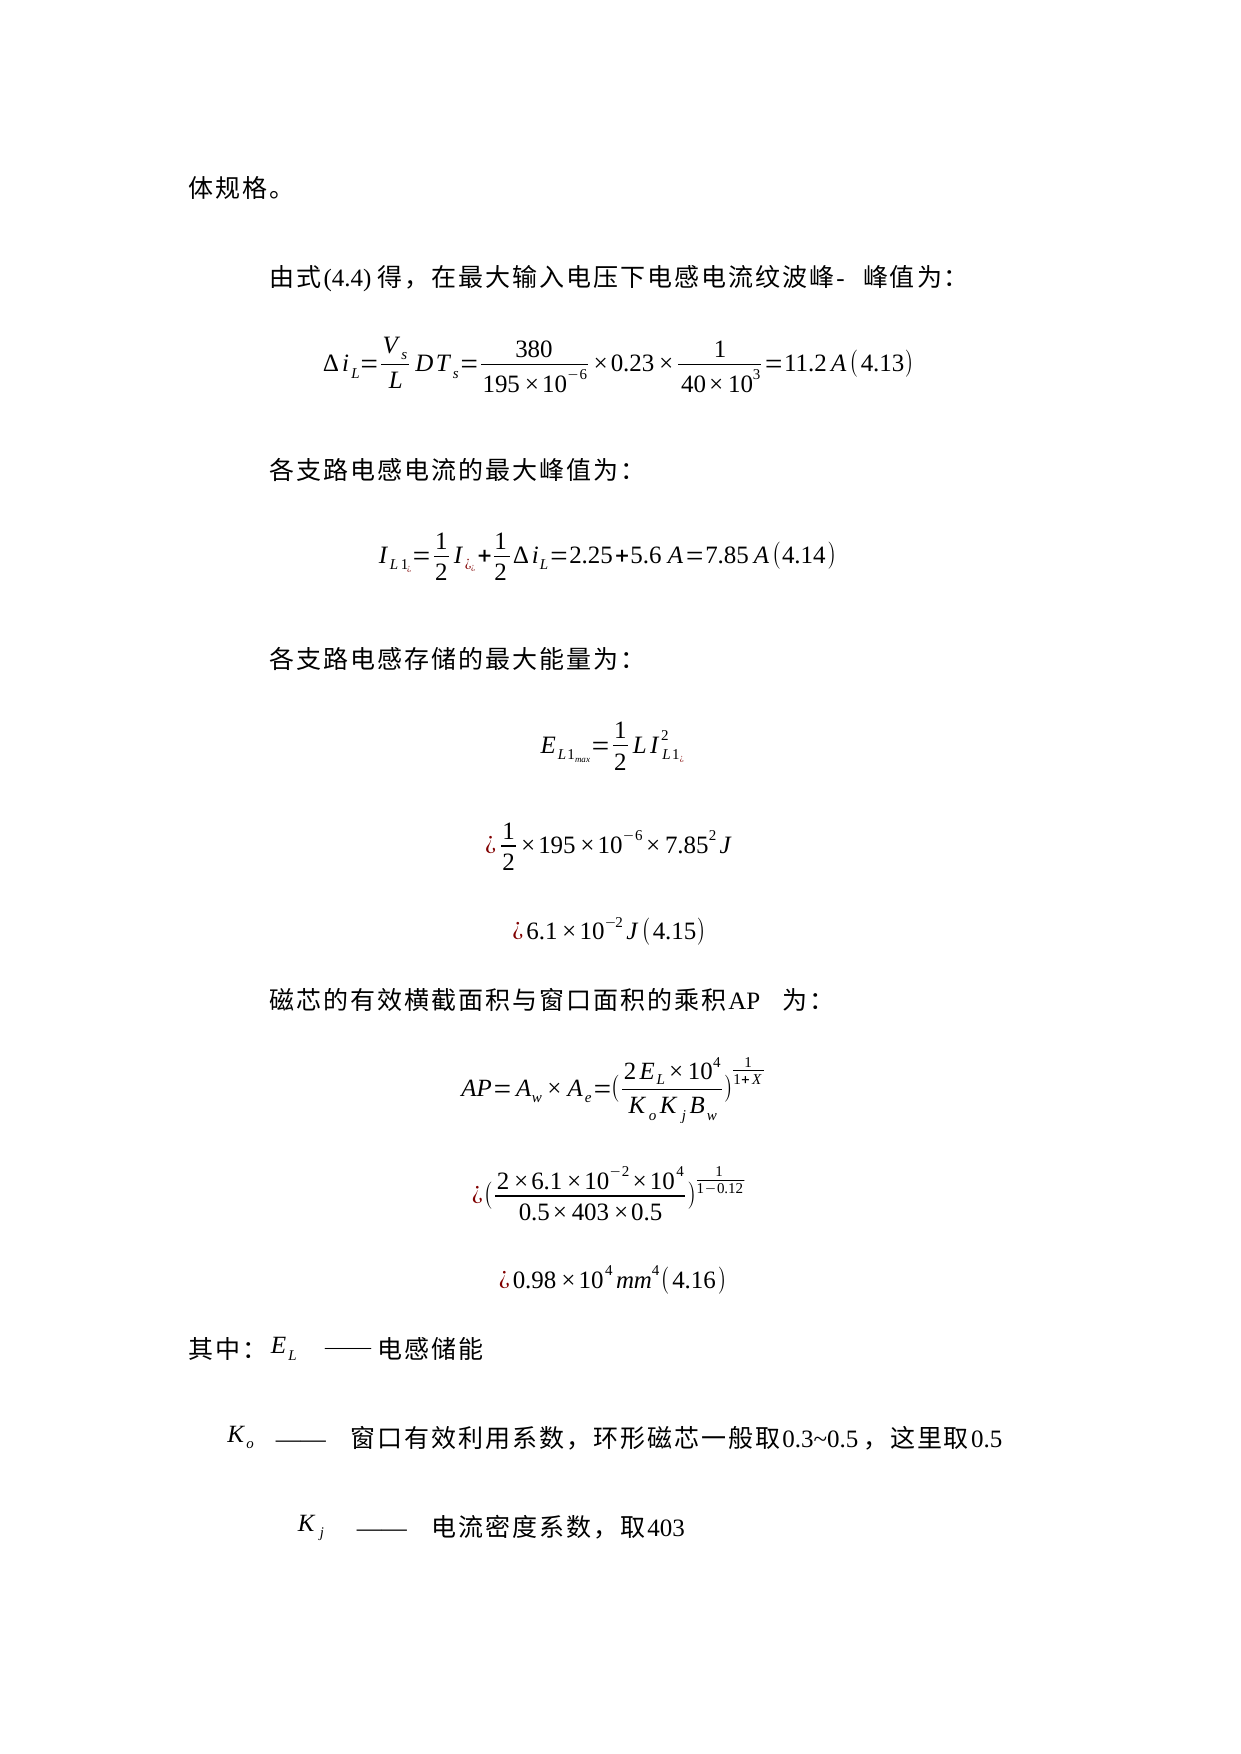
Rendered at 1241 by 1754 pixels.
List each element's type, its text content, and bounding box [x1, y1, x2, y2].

text ——窗口有效利用系数，环形磁芯一般取0.3~0.5，这里取0.5 [188, 1401, 1052, 1472]
text 各支路电感电流的最大峰值为： [188, 433, 1052, 504]
text 磁芯的有效横截面积与窗口面积的乘积AP为： [188, 963, 1052, 1034]
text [188, 151, 1052, 222]
text ——电流密度系数，取403 [188, 1490, 1052, 1561]
text 各支路电感存储的最大能量为： [188, 622, 1052, 693]
text 其中： ——电感储能 [188, 1312, 1052, 1383]
text 由式(4.4)得，在最大输入电压下电感电流纹波峰-峰值为： [188, 240, 1052, 311]
